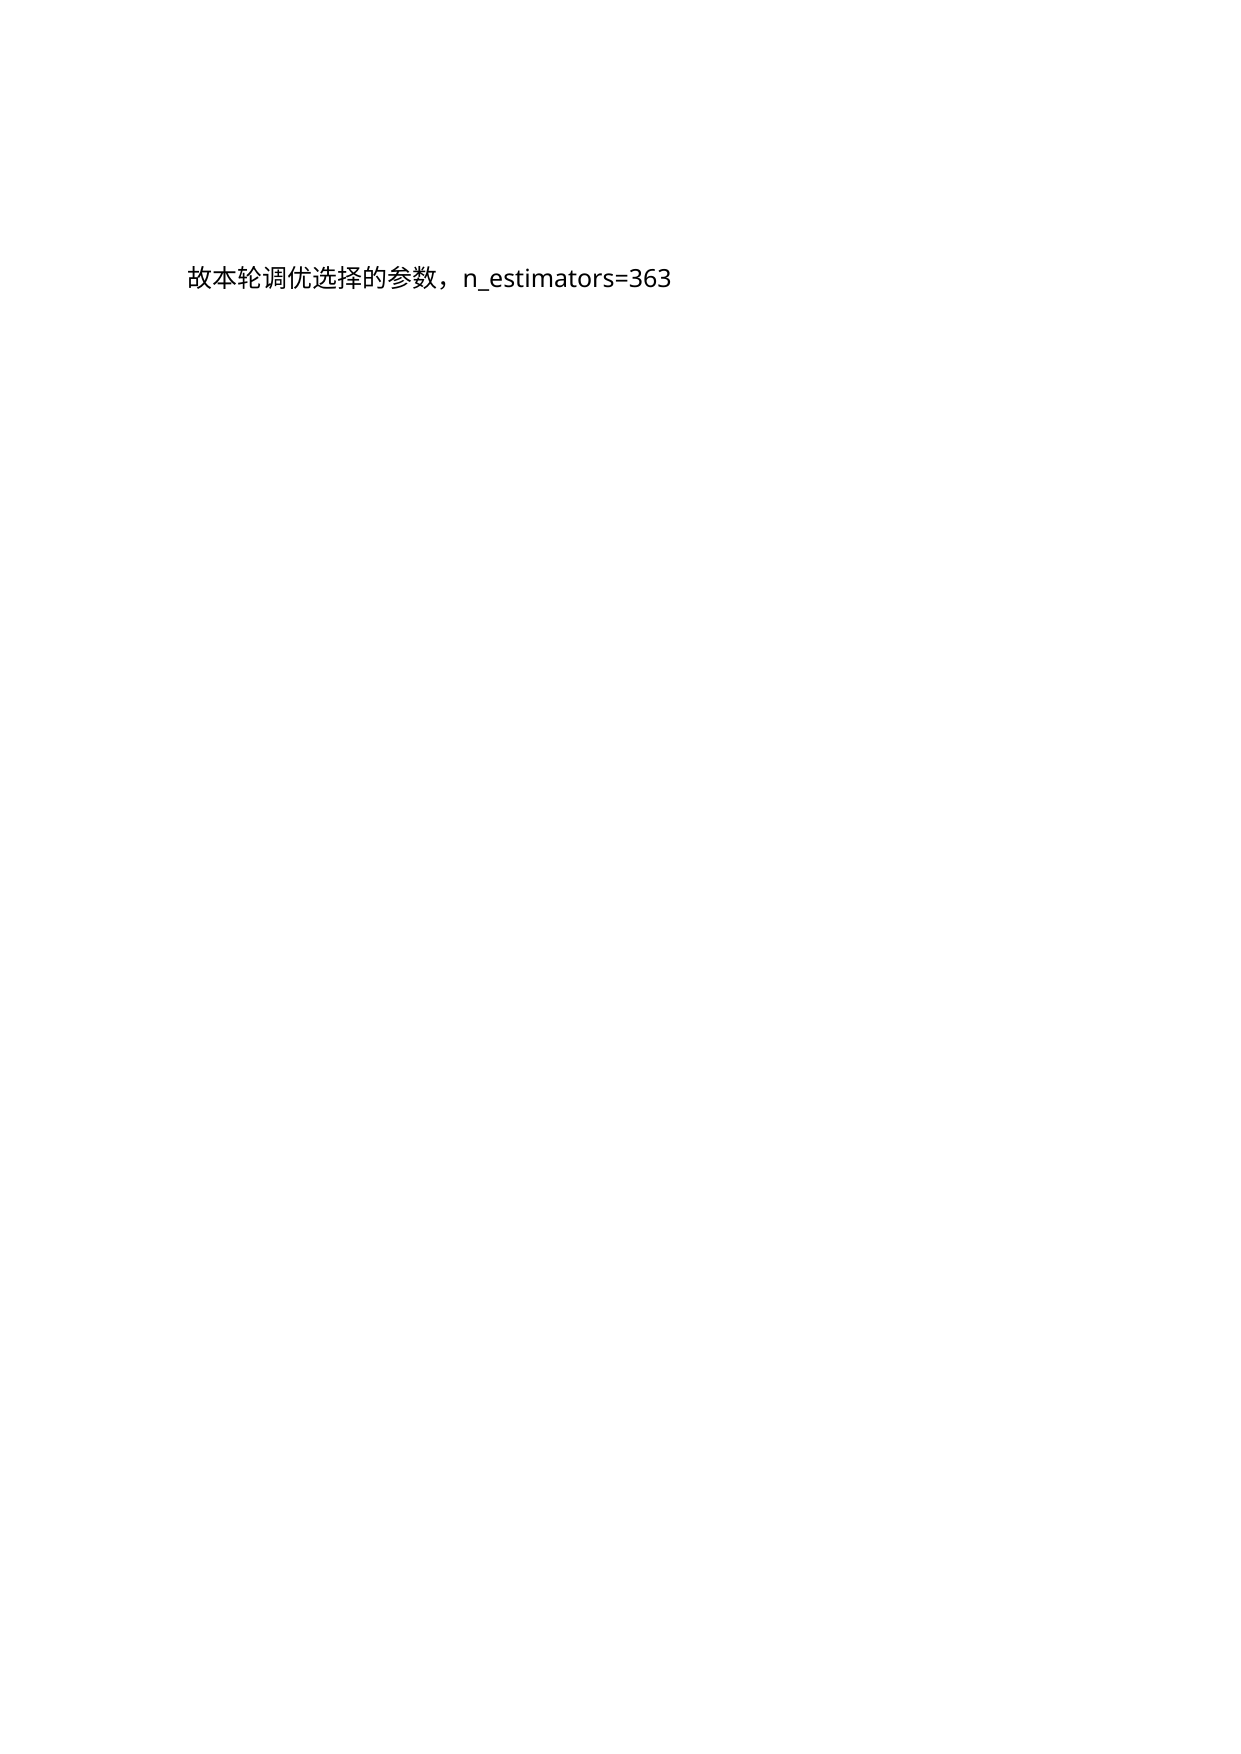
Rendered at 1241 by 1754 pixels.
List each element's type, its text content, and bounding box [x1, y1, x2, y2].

text 故本轮调优选择的参数，n_estimators=363 [187, 244, 1053, 309]
